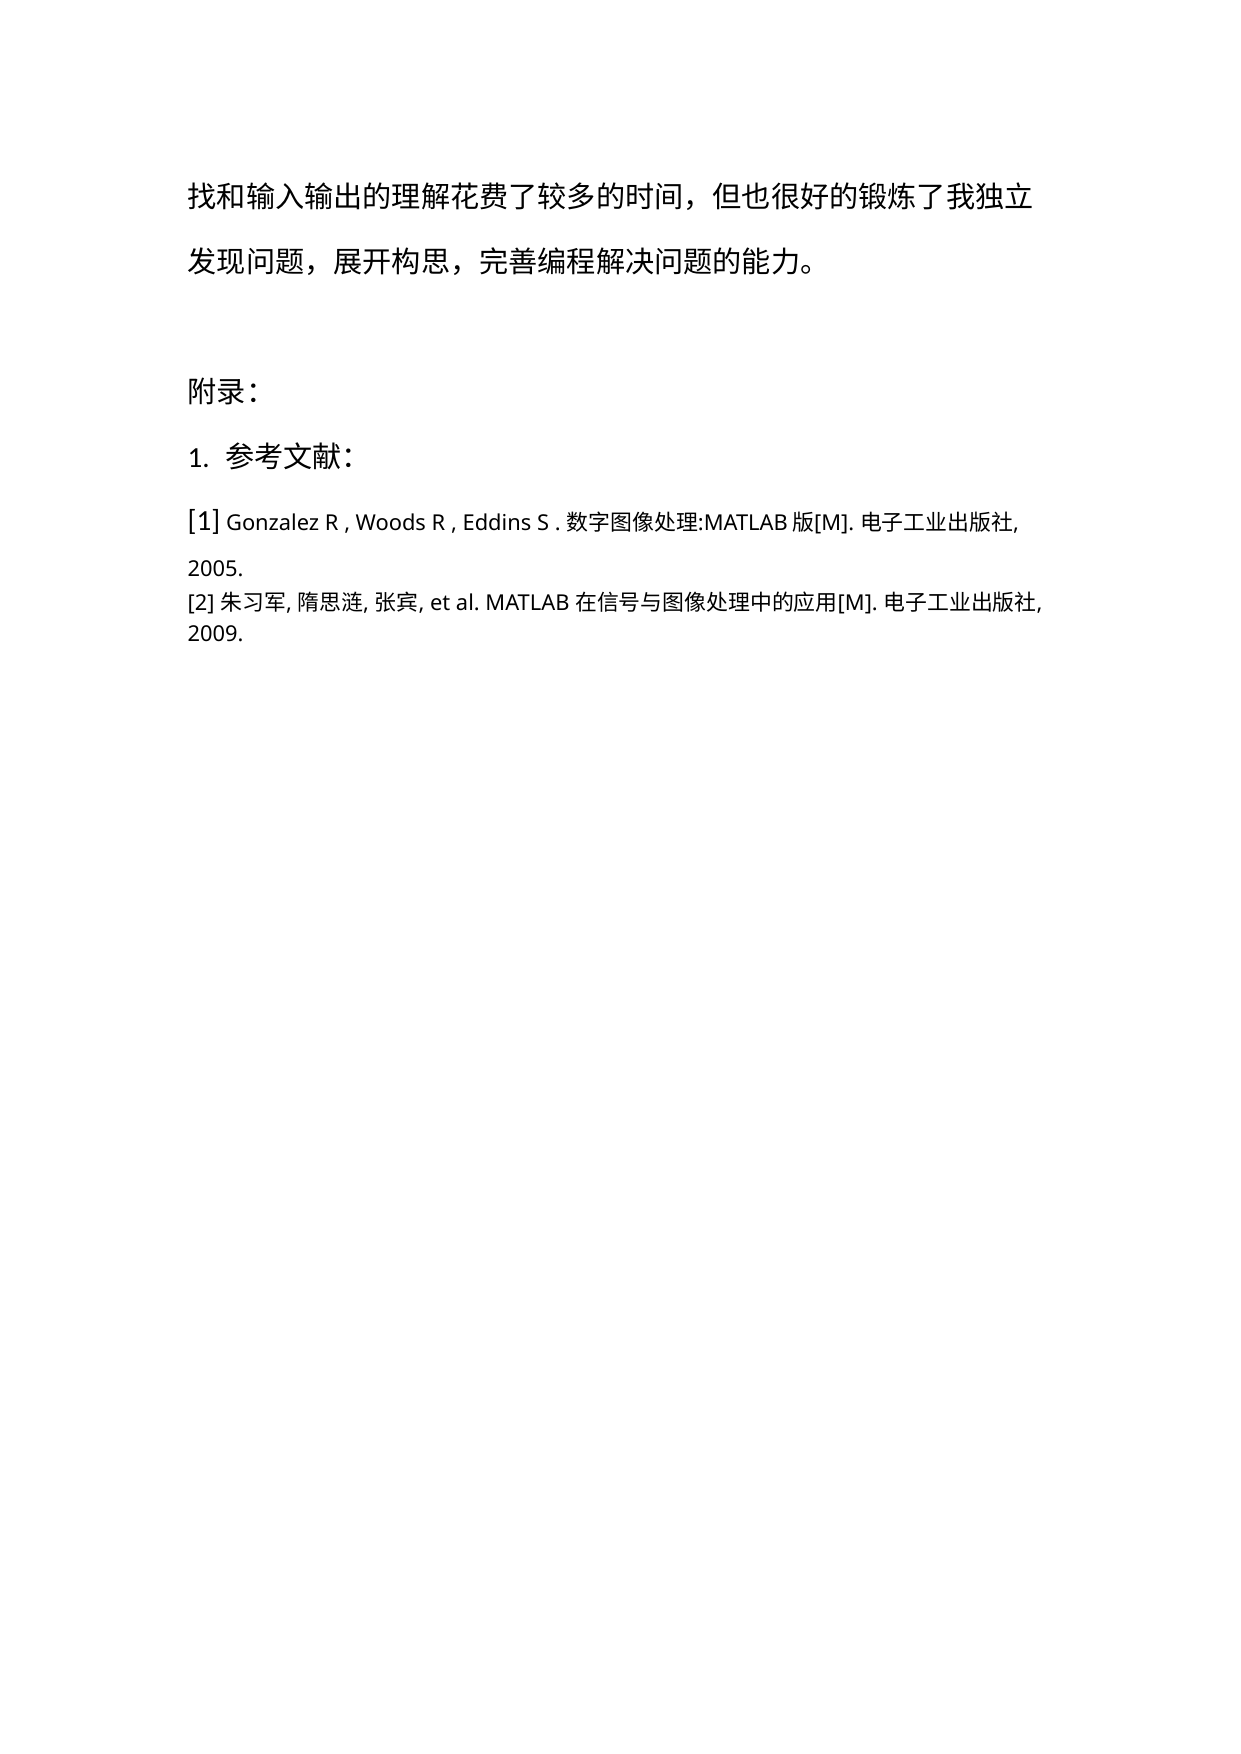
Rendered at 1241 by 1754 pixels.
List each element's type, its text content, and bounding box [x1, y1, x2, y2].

text 附录： [187, 357, 1053, 422]
list 参考文献： [187, 422, 1053, 487]
text [2] 朱习军, 隋思涟, 张宾, et al. MATLAB 在信号与图像处理中的应用[M]. 电子工业出版社, 2009. [187, 584, 1053, 649]
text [187, 162, 1053, 292]
text [1] Gonzalez R , Woods R , Eddins S . 数字图像处理:MATLAB版[M]. 电子工业出版社, 2005. [187, 487, 1053, 584]
